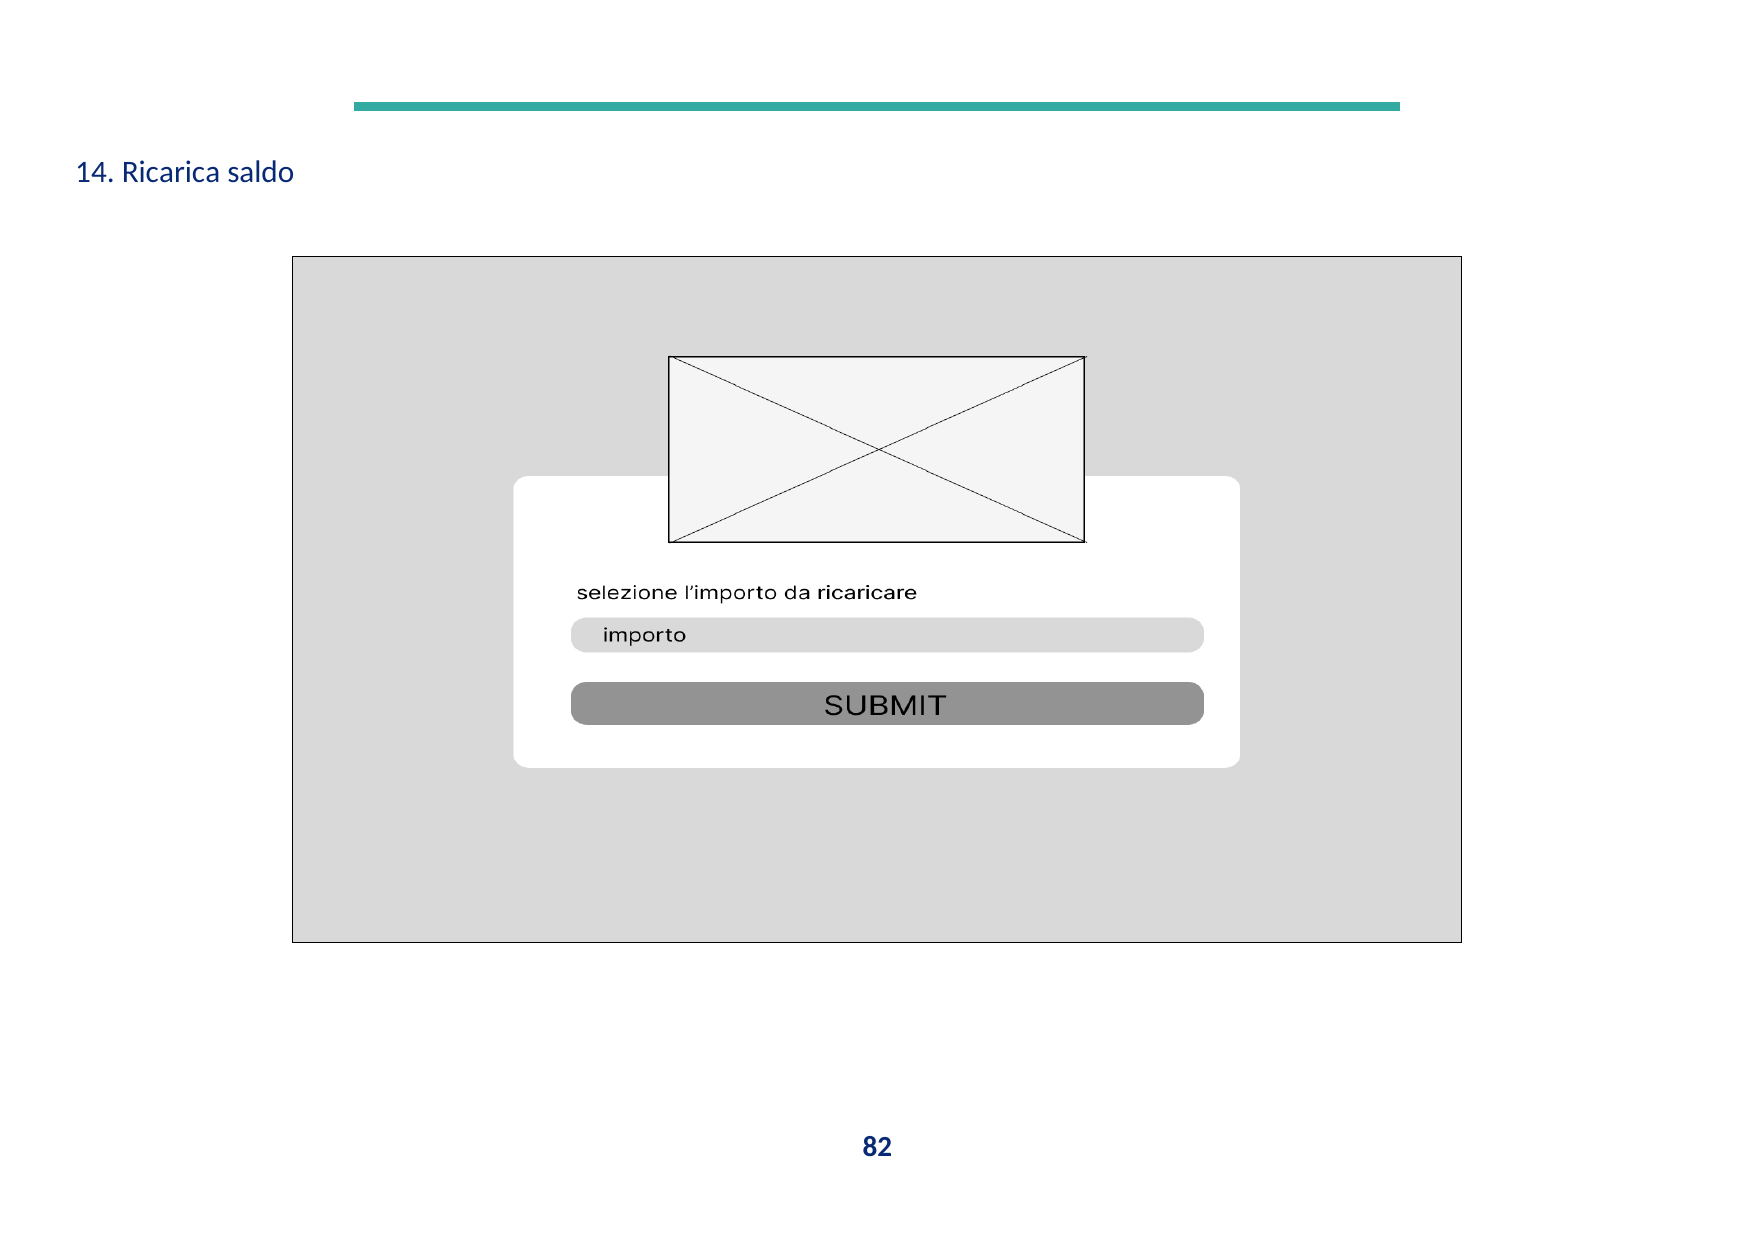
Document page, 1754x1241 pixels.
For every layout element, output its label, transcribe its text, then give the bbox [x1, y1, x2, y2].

subtitle 14. Ricarica saldo [75, 152, 1679, 190]
picture [292, 256, 1462, 943]
